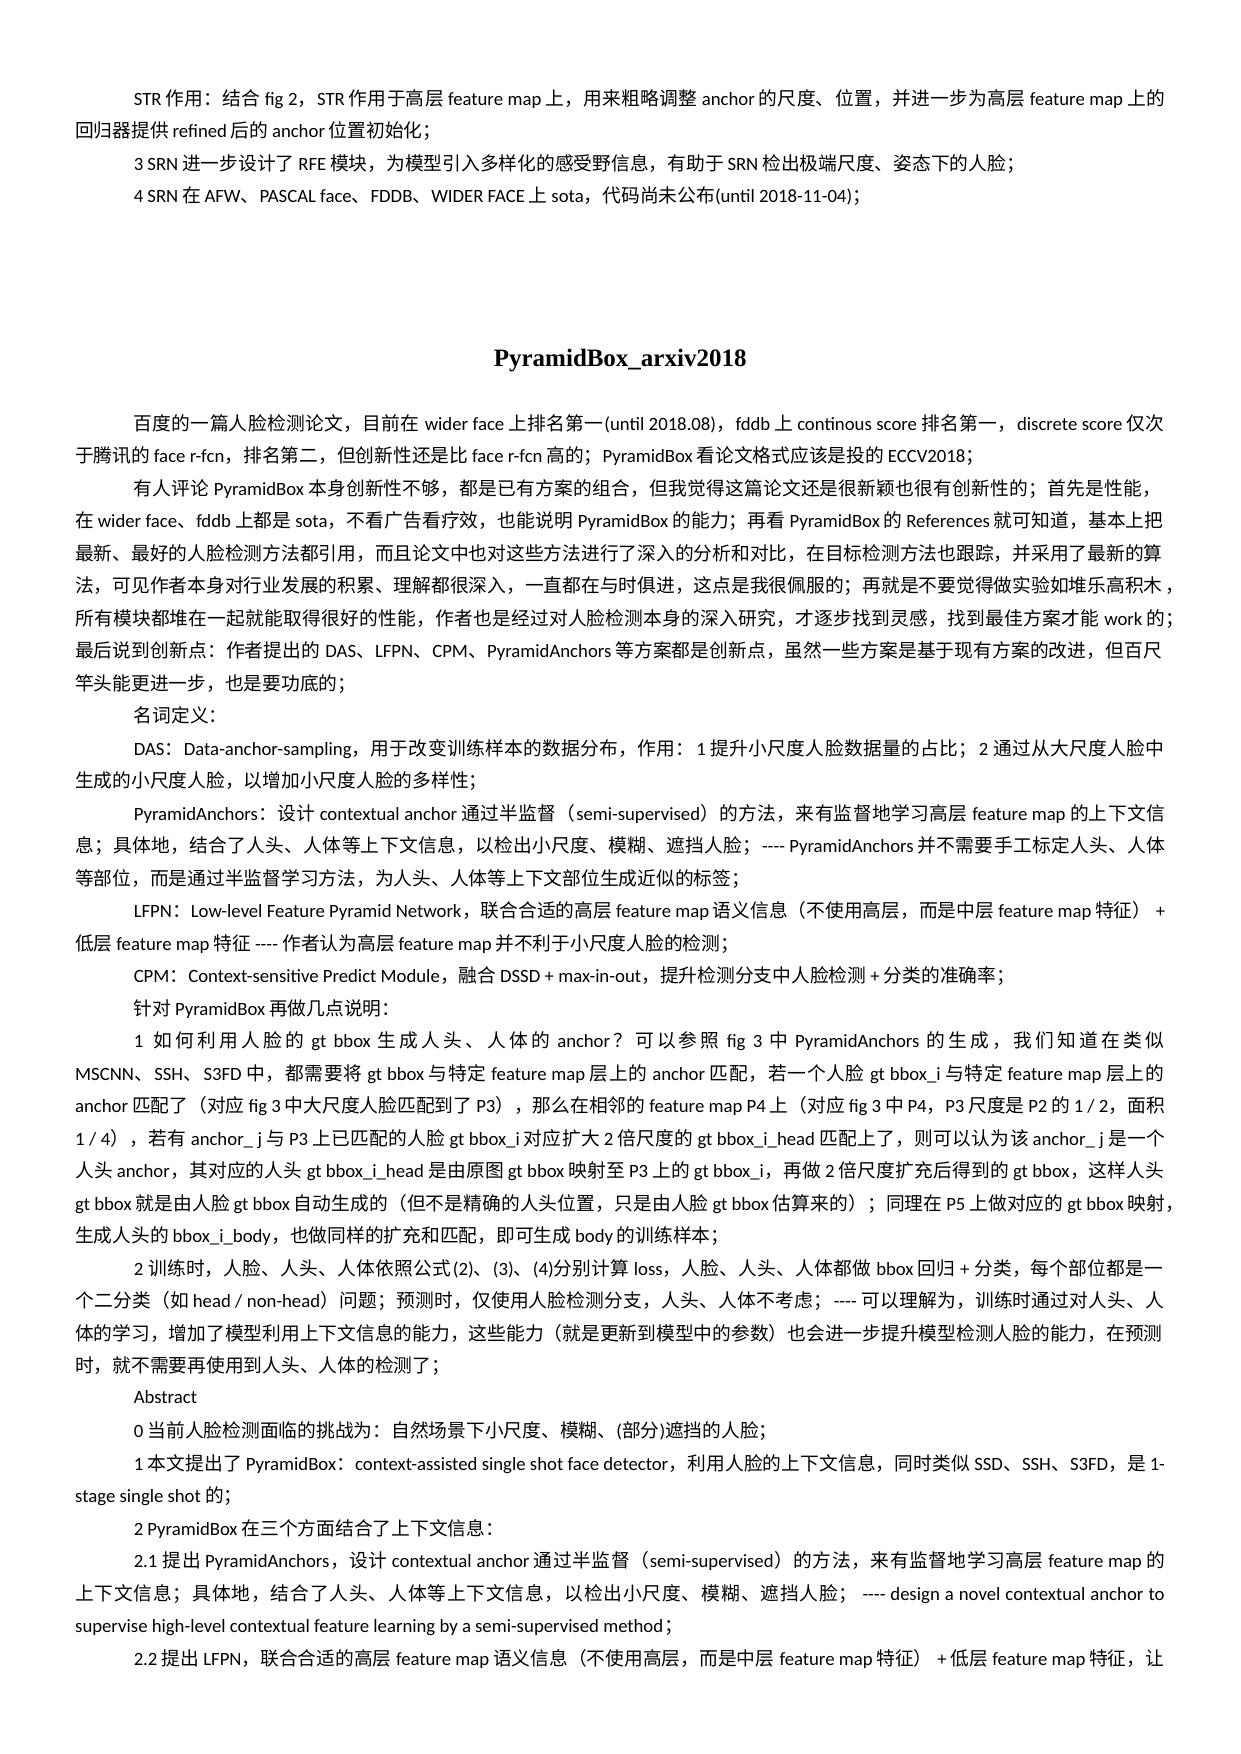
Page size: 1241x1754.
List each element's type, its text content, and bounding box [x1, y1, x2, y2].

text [75, 1641, 1165, 1673]
text 2.1 提出PyramidAnchors，设计contextual anchor通过半监督（semi-supervised）的方法，来有监督地学习高层feature map的上下文信息；具体地，结合了人头、人体等上下文信息，以检出小尺度、模糊、遮挡人脸；---- design a novel contextual anchor to supervise high-level contextual feature learning by a semi-supervised method； [75, 1543, 1165, 1641]
text 2 训练时，人脸、人头、人体依照公式(2)、(3)、(4)分别计算loss，人脸、人头、人体都做bbox回归 + 分类，每个部位都是一个二分类（如head / non-head）问题；预测时，仅使用人脸检测分支，人头、人体不考虑；---- 可以理解为，训练时通过对人头、人体的学习，增加了模型利用上下文信息的能力，这些能力（就是更新到模型中的参数）也会进一步提升模型检测人脸的能力，在预测时，就不需要再使用到人头、人体的检测了； [75, 1251, 1165, 1381]
text 有人评论PyramidBox本身创新性不够，都是已有方案的组合，但我觉得这篇论文还是很新颖也很有创新性的；首先是性能，在wider face、fddb上都是sota，不看广告看疗效，也能说明PyramidBox的能力；再看PyramidBox的References就可知道，基本上把最新、最好的人脸检测方法都引用，而且论文中也对这些方法进行了深入的分析和对比，在目标检测方法也跟踪，并采用了最新的算法，可见作者本身对行业发展的积累、理解都很深入，一直都在与时俱进，这点是我很佩服的；再就是不要觉得做实验如堆乐高积木，所有模块都堆在一起就能取得很好的性能，作者也是经过对人脸检测本身的深入研究，才逐步找到灵感，找到最佳方案才能work的；最后说到创新点：作者提出的DAS、LFPN、CPM、PyramidAnchors等方案都是创新点，虽然一些方案是基于现有方案的改进，但百尺竿头能更进一步，也是要功底的； [75, 471, 1165, 698]
text STR作用：结合fig 2，STR作用于高层feature map上，用来粗略调整anchor的尺度、位置，并进一步为高层feature map上的回归器提供refined后的anchor位置初始化； [75, 81, 1165, 146]
text 3 SRN进一步设计了RFE模块，为模型引入多样化的感受野信息，有助于SRN检出极端尺度、姿态下的人脸； [75, 146, 1165, 178]
text LFPN：Low-level Feature Pyramid Network，联合合适的高层feature map语义信息（不使用高层，而是中层feature map特征） + 低层feature map特征 ---- 作者认为高层feature map并不利于小尺度人脸的检测； [75, 893, 1165, 958]
text CPM：Context-sensitive Predict Module，融合DSSD + max-in-out，提升检测分支中人脸检测 + 分类的准确率； [75, 958, 1165, 991]
text Abstract [75, 1381, 1165, 1413]
text DAS：Data-anchor-sampling，用于改变训练样本的数据分布，作用：1 提升小尺度人脸数据量的占比；2 通过从大尺度人脸中生成的小尺度人脸，以增加小尺度人脸的多样性； [75, 731, 1165, 796]
text 名词定义： [75, 698, 1165, 731]
text 0 当前人脸检测面临的挑战为：自然场景下小尺度、模糊、(部分)遮挡的人脸； [75, 1413, 1165, 1446]
text 1 如何利用人脸的gt bbox生成人头、人体的anchor？可以参照fig 3中PyramidAnchors的生成，我们知道在类似MSCNN、SSH、S3FD中，都需要将gt bbox与特定feature map层上的anchor匹配，若一个人脸gt bbox_i与特定feature map层上的anchor匹配了（对应fig 3中大尺度人脸匹配到了P3），那么在相邻的feature map P4上（对应fig 3中P4，P3尺度是P2的1 / 2，面积1 / 4），若有anchor_ j与P3上已匹配的人脸gt bbox_i对应扩大2倍尺度的gt bbox_i_head匹配上了，则可以认为该anchor_ j是一个人头anchor，其对应的人头gt bbox_i_head是由原图gt bbox映射至P3上的gt bbox_i，再做2倍尺度扩充后得到的gt bbox，这样人头gt bbox就是由人脸gt bbox自动生成的（但不是精确的人头位置，只是由人脸gt bbox估算来的）；同理在P5上做对应的gt bbox映射，生成人头的bbox_i_body，也做同样的扩充和匹配，即可生成body的训练样本； [75, 1023, 1165, 1251]
text 百度的一篇人脸检测论文，目前在wider face上排名第一(until 2018.08)，fddb上continous score排名第一，discrete score仅次于腾讯的face r-fcn，排名第二，但创新性还是比face r-fcn高的；PyramidBox看论文格式应该是投的ECCV2018； [75, 406, 1165, 471]
text 4 SRN在AFW、PASCAL face、FDDB、WIDER FACE上sota，代码尚未公布(until 2018-11-04)； [75, 178, 1165, 211]
text 1 本文提出了PyramidBox：context-assisted single shot face detector，利用人脸的上下文信息，同时类似SSD、SSH、S3FD，是1-stage single shot的； [75, 1446, 1165, 1511]
subtitle PyramidBox_arxiv2018 [75, 341, 1165, 373]
text 针对PyramidBox再做几点说明： [75, 991, 1165, 1023]
text PyramidAnchors：设计contextual anchor通过半监督（semi-supervised）的方法，来有监督地学习高层feature map的上下文信息；具体地，结合了人头、人体等上下文信息，以检出小尺度、模糊、遮挡人脸；---- PyramidAnchors并不需要手工标定人头、人体等部位，而是通过半监督学习方法，为人头、人体等上下文部位生成近似的标签； [75, 796, 1165, 893]
text 2 PyramidBox在三个方面结合了上下文信息： [75, 1511, 1165, 1543]
